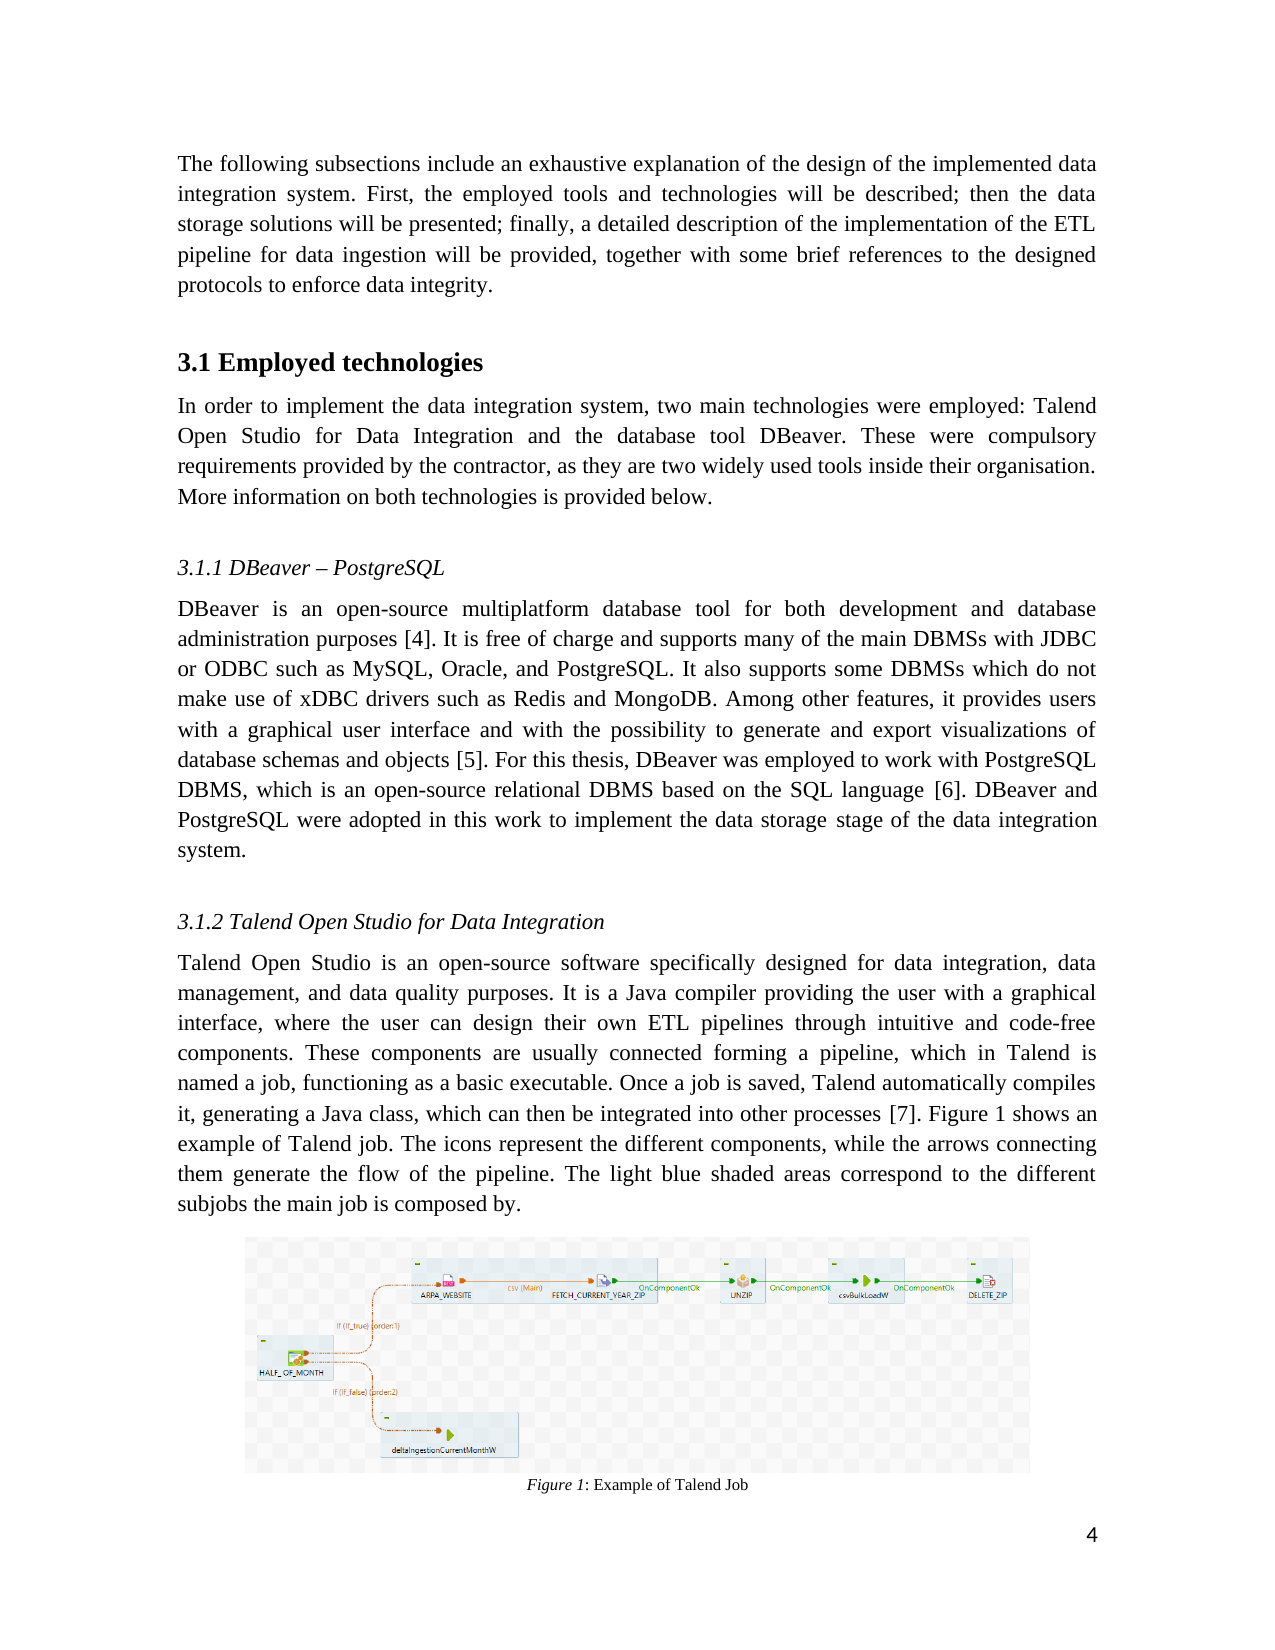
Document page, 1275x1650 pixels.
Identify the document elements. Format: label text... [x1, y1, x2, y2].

text 3.1.2 Talend Open Studio for Data Integration [177, 908, 1098, 934]
text Talend Open Studio is an open-source software specifically designed for data integration, data management, and data quality purposes. It is a Java compiler providing the user with a graphical interface, where the user can design their own ETL pipelines through intuitive and code-free components. These components are usually connected forming a pipeline, which in Talend is named a job, functioning as a basic executable. Once a job is saved, Talend automatically compiles it, generating a Java class, which can then be integrated into other processes . Figure 1 shows an example of Talend job. The icons represent the different components, while the arrows connecting them generate the flow of the pipeline. The light blue shaded areas correspond to the different subjobs the main job is composed by. [177, 949, 1098, 1217]
text 3.1.1 DBeaver – PostgreSQL [177, 554, 1098, 580]
picture [244, 1237, 1030, 1473]
text DBeaver is an open-source multiplatform database tool for both development and database administration purposes . It is free of charge and supports many of the main DBMSs with JDBC or ODBC such as MySQL, Oracle, and PostgreSQL. It also supports some DBMSs which do not make use of xDBC drivers such as Redis and MongoDB. Among other features, it provides users with a graphical user interface and with the possibility to generate and export visualizations of database schemas and objects . For this thesis, DBeaver was employed to work with PostgreSQL DBMS, which is an open-source relational DBMS based on the SQL language . DBeaver and PostgreSQL were adopted in this work to implement the data storage stage of the data integration system. [177, 595, 1098, 863]
text 3.1 Employed technologies [177, 346, 1098, 377]
text The following subsections include an exhaustive explanation of the design of the implemented data integration system. First, the employed tools and technologies will be described; then the data storage solutions will be presented; finally, a detailed description of the implementation of the ETL pipeline for data ingestion will be provided, together with some brief references to the designed protocols to enforce data integrity. [177, 150, 1098, 297]
text Figure 1: Example of Talend Job [177, 1474, 1098, 1494]
text In order to implement the data integration system, two main technologies were employed: Talend Open Studio for Data Integration and the database tool DBeaver. These were compulsory requirements provided by the contractor, as they are two widely used tools inside their organisation. More information on both technologies is provided below. [177, 392, 1098, 509]
